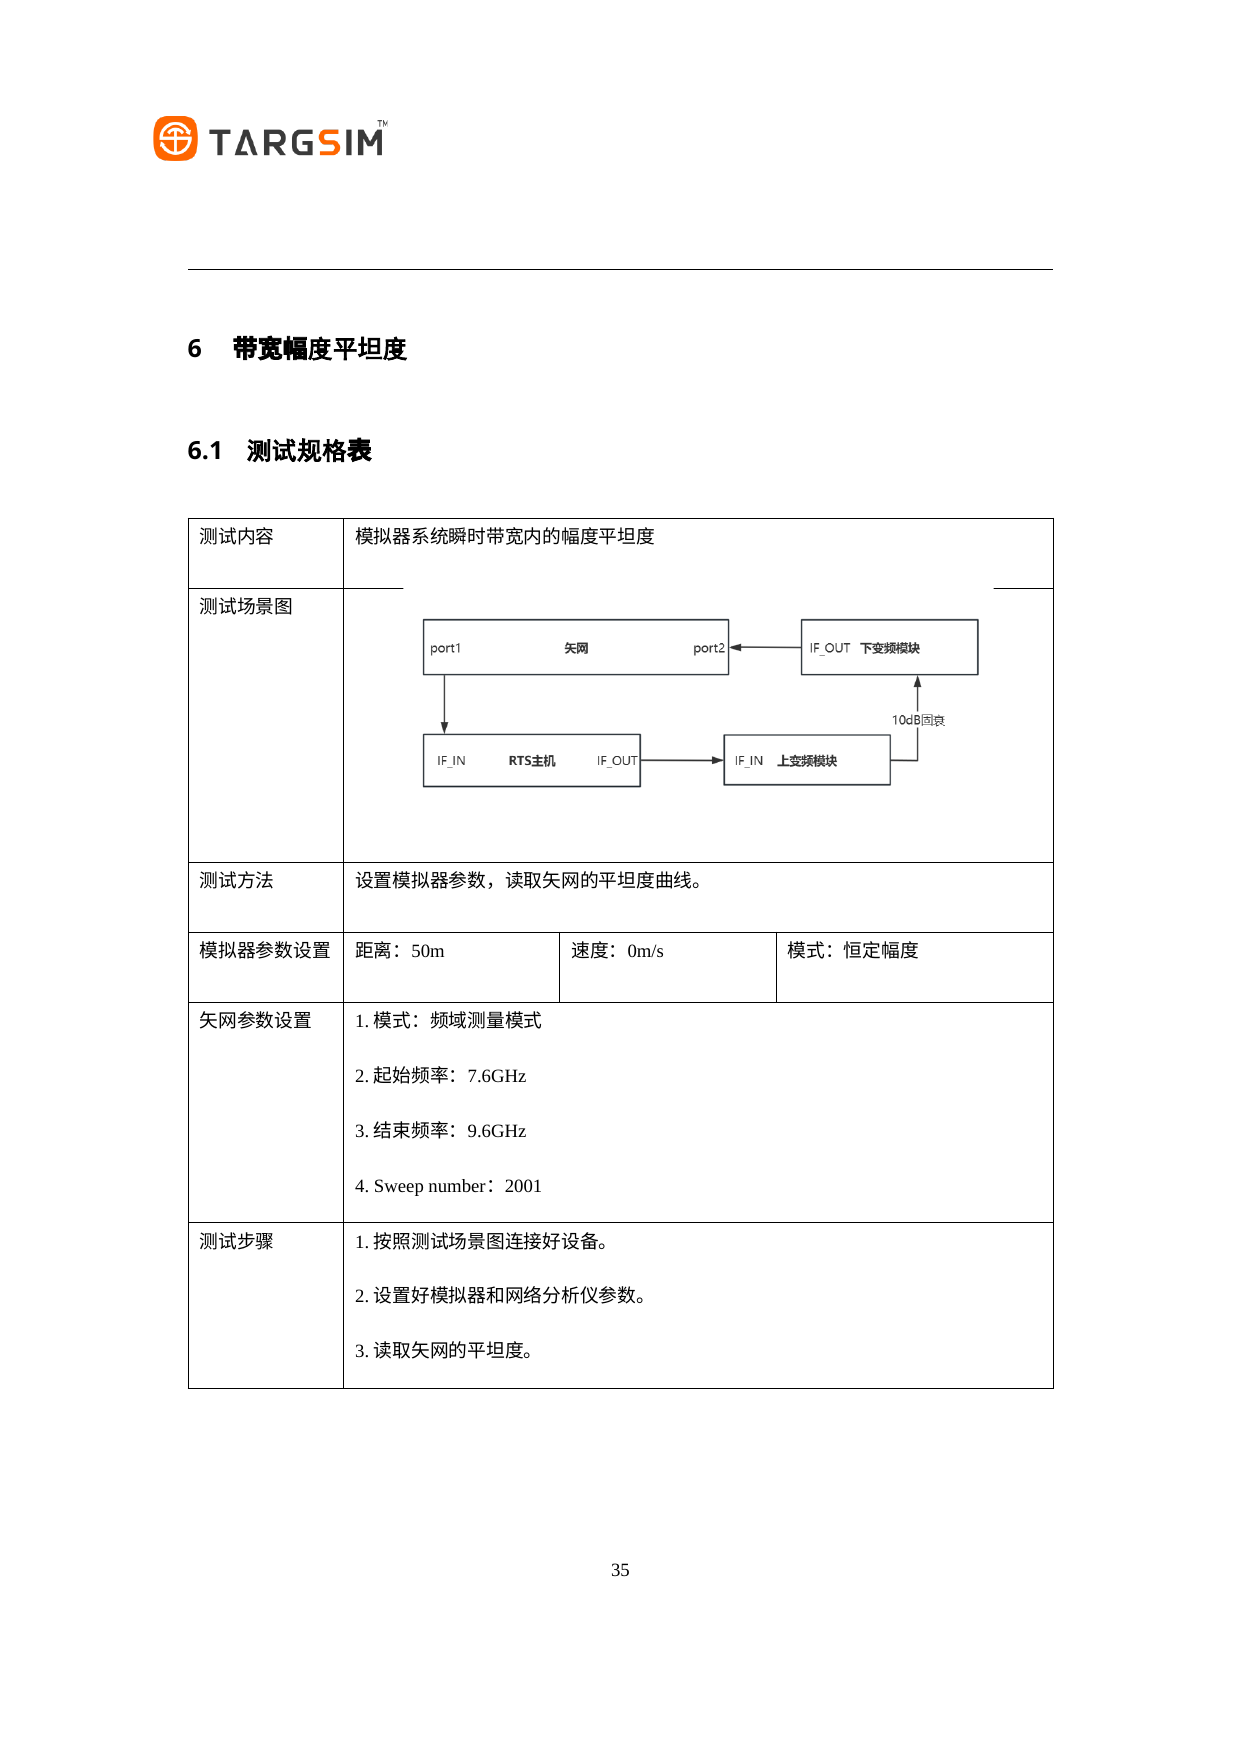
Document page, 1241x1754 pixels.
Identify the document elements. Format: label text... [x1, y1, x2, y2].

table_header 测试内容 [189, 519, 343, 588]
table_cell 距离：50m [344, 933, 559, 1002]
picture [153, 116, 388, 161]
table_cell [344, 589, 1053, 862]
table_cell 矢网参数设置 [189, 1003, 343, 1222]
picture [403, 588, 994, 816]
table_cell 测试方法 [189, 863, 343, 932]
table_cell 模式：恒定幅度 [777, 933, 1053, 1002]
table_header 模拟器系统瞬时带宽内的幅度平坦度 [344, 519, 1053, 588]
table_cell 测试场景图 [189, 589, 343, 862]
subtitle 测试规格表 [187, 416, 1053, 484]
table_cell 模拟器参数设置 [189, 933, 343, 1002]
table_cell 速度：0m/s [560, 933, 776, 1002]
subtitle 带宽幅度平坦度 [187, 314, 1053, 382]
table_cell 按照测试场景图连接好设备。 设置好模拟器和网络分析仪参数。 读取矢网的平坦度。 [344, 1223, 1053, 1387]
table_cell 设置模拟器参数，读取矢网的平坦度曲线。 [344, 863, 1053, 932]
table_cell 模式：频域测量模式 起始频率：7.6GHz 结束频率：9.6GHz Sweep number：2001 [344, 1003, 1053, 1222]
table_cell 测试步骤 [189, 1223, 343, 1387]
